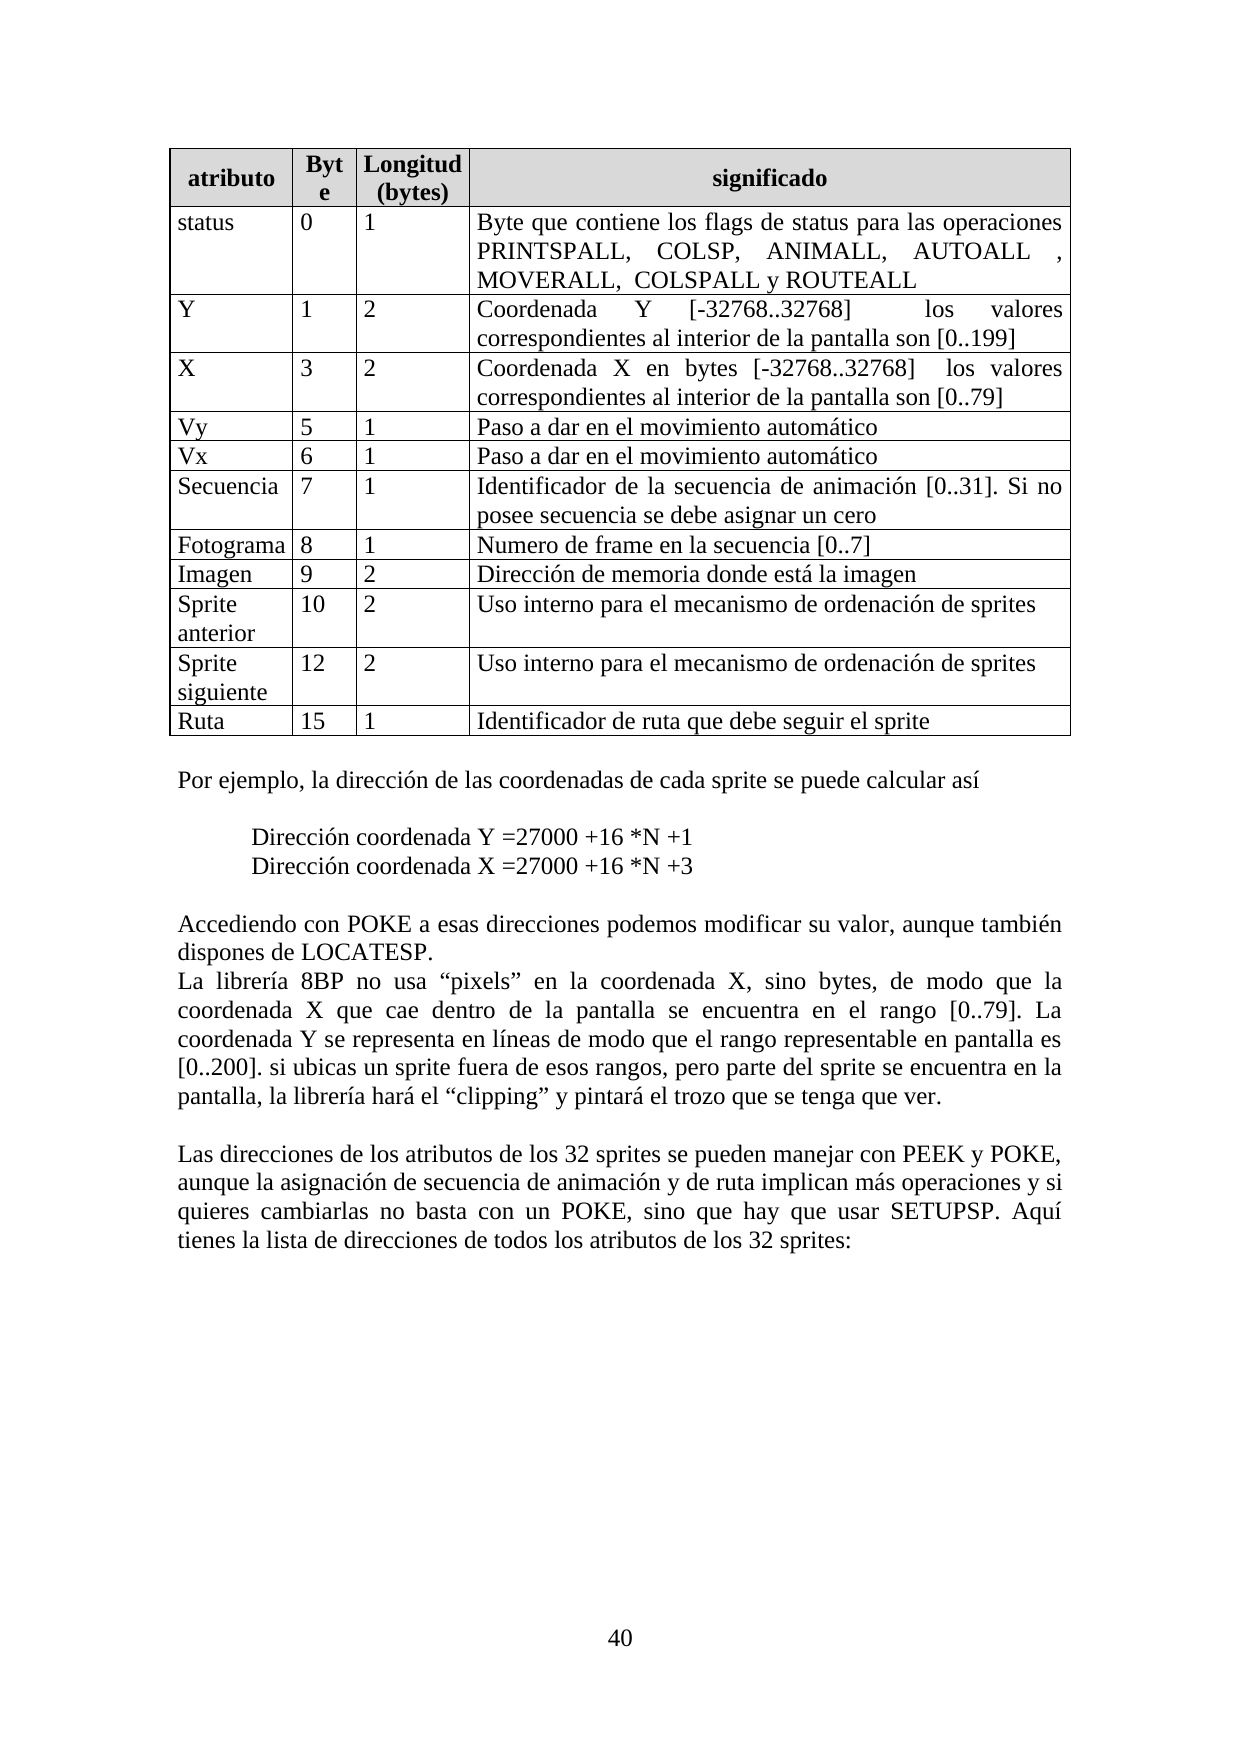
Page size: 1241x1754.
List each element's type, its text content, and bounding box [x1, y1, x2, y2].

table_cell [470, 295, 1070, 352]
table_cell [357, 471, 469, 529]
text La librería 8BP no usa “pixels” en la coordenada X, sino bytes, de modo que la coordenada X que cae dentro de la pantalla se encuentra en el rango [0..79]. La coordenada Y se representa en líneas de modo que el rango representable en pantalla es [0..200]. si ubicas un sprite fuera de esos rangos, pero parte del sprite se encuentra en la pantalla, la librería hará el “clipping” y pintará el trozo que se tenga que ver. [177, 966, 1063, 1110]
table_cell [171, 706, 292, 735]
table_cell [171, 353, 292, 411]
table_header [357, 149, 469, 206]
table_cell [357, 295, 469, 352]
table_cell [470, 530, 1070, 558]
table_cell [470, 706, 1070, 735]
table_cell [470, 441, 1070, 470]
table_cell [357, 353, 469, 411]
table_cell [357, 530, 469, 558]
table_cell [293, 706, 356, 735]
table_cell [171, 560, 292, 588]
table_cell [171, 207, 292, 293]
text Dirección coordenada X =27000 +16 *N +3 [177, 851, 1063, 880]
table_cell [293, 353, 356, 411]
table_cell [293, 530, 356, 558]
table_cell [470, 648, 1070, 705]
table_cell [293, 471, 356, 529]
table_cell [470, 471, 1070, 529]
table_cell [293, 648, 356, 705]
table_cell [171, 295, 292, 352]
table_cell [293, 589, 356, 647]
text Las direcciones de los atributos de los 32 sprites se pueden manejar con PEEK y POKE, aunque la asignación de secuencia de animación y de ruta implican más operaciones y si quieres cambiarlas no basta con un POKE, sino que hay que usar SETUPSP. Aquí tienes la lista de direcciones de todos los atributos de los 32 sprites: [177, 1139, 1063, 1254]
text Accediendo con POKE a esas direcciones podemos modificar su valor, aunque también dispones de LOCATESP. [177, 909, 1063, 966]
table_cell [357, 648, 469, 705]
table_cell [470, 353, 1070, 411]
text Por ejemplo, la dirección de las coordenadas de cada sprite se puede calcular así [177, 765, 1063, 794]
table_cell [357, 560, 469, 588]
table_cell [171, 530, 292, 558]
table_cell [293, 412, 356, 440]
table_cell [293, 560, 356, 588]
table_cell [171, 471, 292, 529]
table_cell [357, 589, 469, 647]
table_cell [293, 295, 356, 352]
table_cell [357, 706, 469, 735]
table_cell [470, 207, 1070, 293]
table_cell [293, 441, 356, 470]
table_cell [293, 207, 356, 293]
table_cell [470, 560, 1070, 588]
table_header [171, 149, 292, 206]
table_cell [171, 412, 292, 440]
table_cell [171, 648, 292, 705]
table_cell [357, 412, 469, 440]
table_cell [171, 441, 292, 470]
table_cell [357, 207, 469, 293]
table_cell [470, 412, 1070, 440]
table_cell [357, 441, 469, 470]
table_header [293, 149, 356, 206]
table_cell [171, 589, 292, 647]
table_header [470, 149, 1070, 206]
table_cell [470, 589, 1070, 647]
text Dirección coordenada Y =27000 +16 *N +1 [177, 822, 1063, 851]
